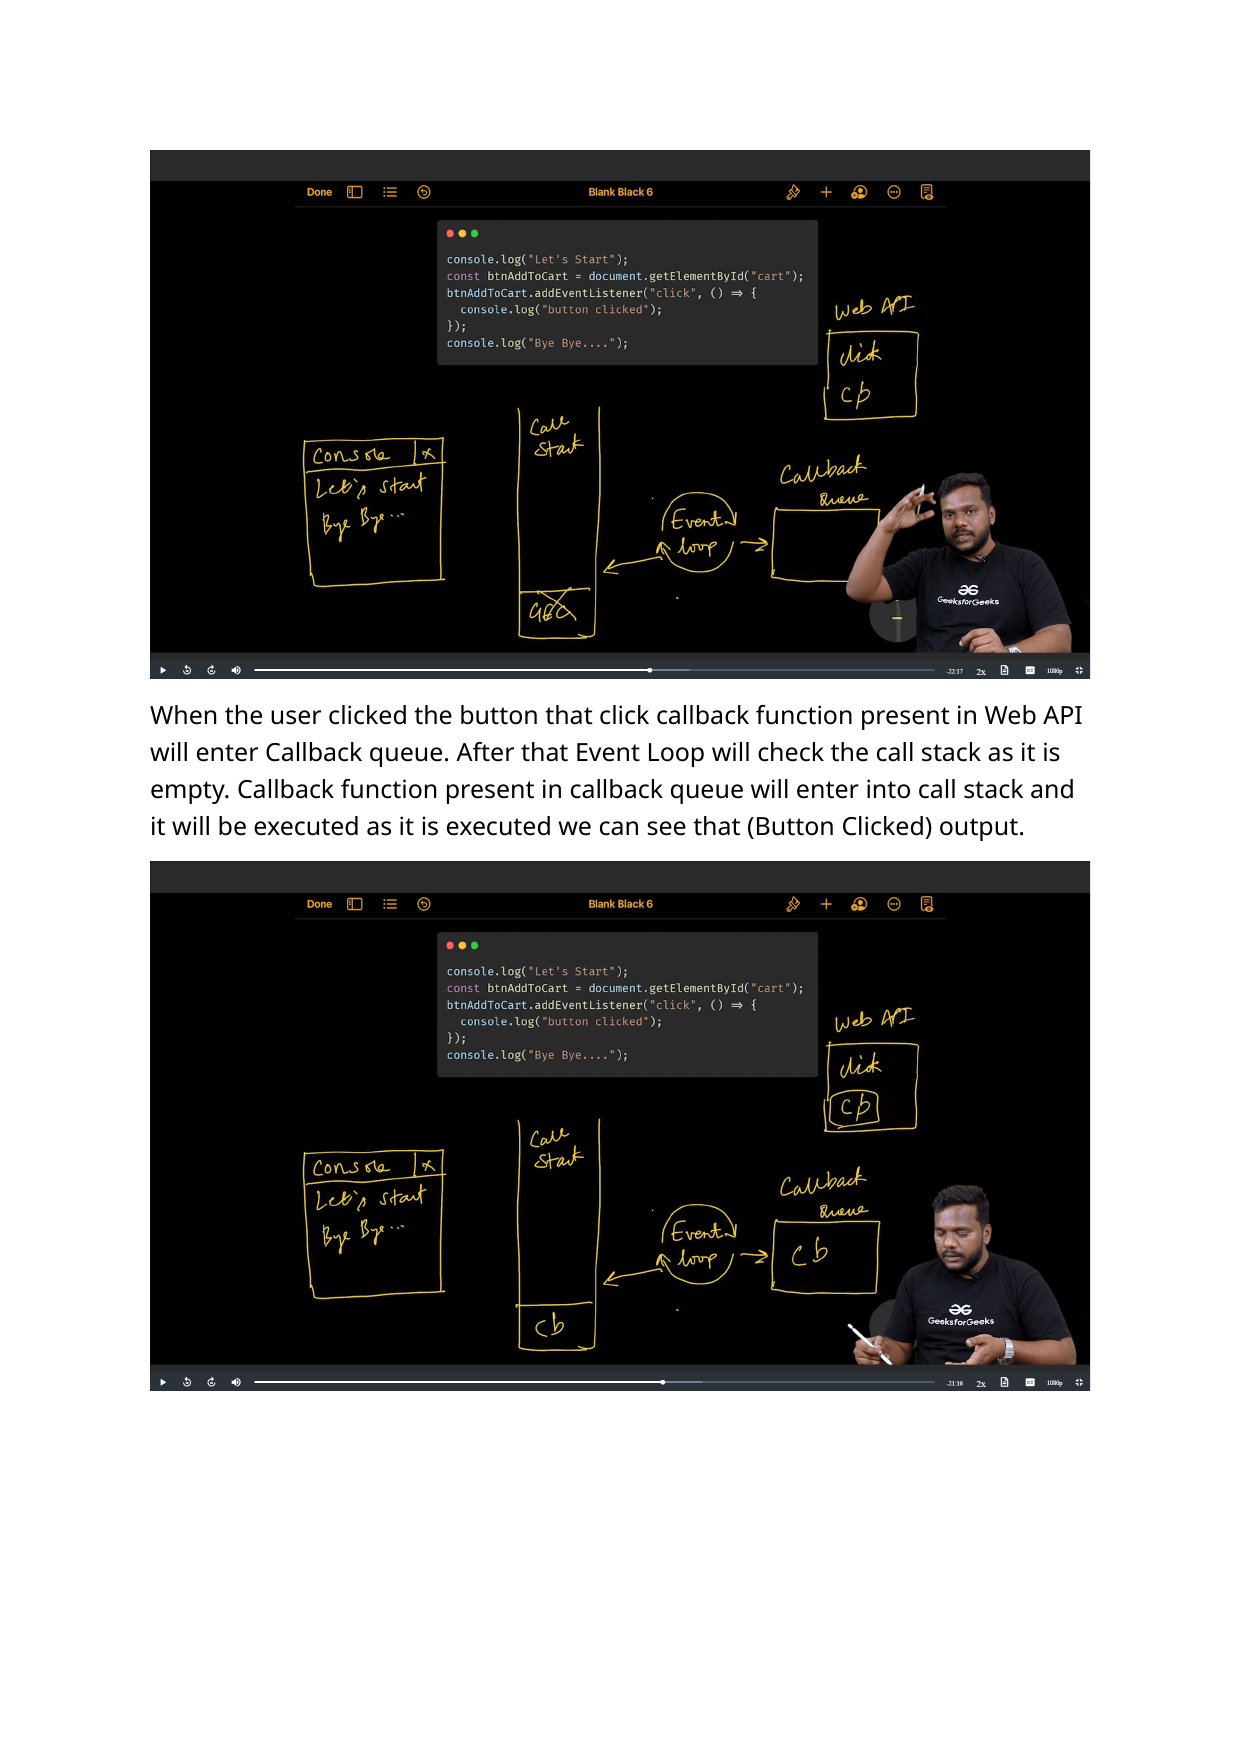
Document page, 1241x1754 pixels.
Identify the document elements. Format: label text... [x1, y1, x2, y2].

text When the user clicked the button that click callback function present in Web API will enter Callback queue. After that Event Loop will check the call stack as it is empty. Callback function present in callback queue will enter into call stack and it will be executed as it is executed we can see that (Button Clicked) output. [150, 698, 1090, 842]
picture [150, 861, 1091, 1391]
picture [150, 150, 1091, 679]
